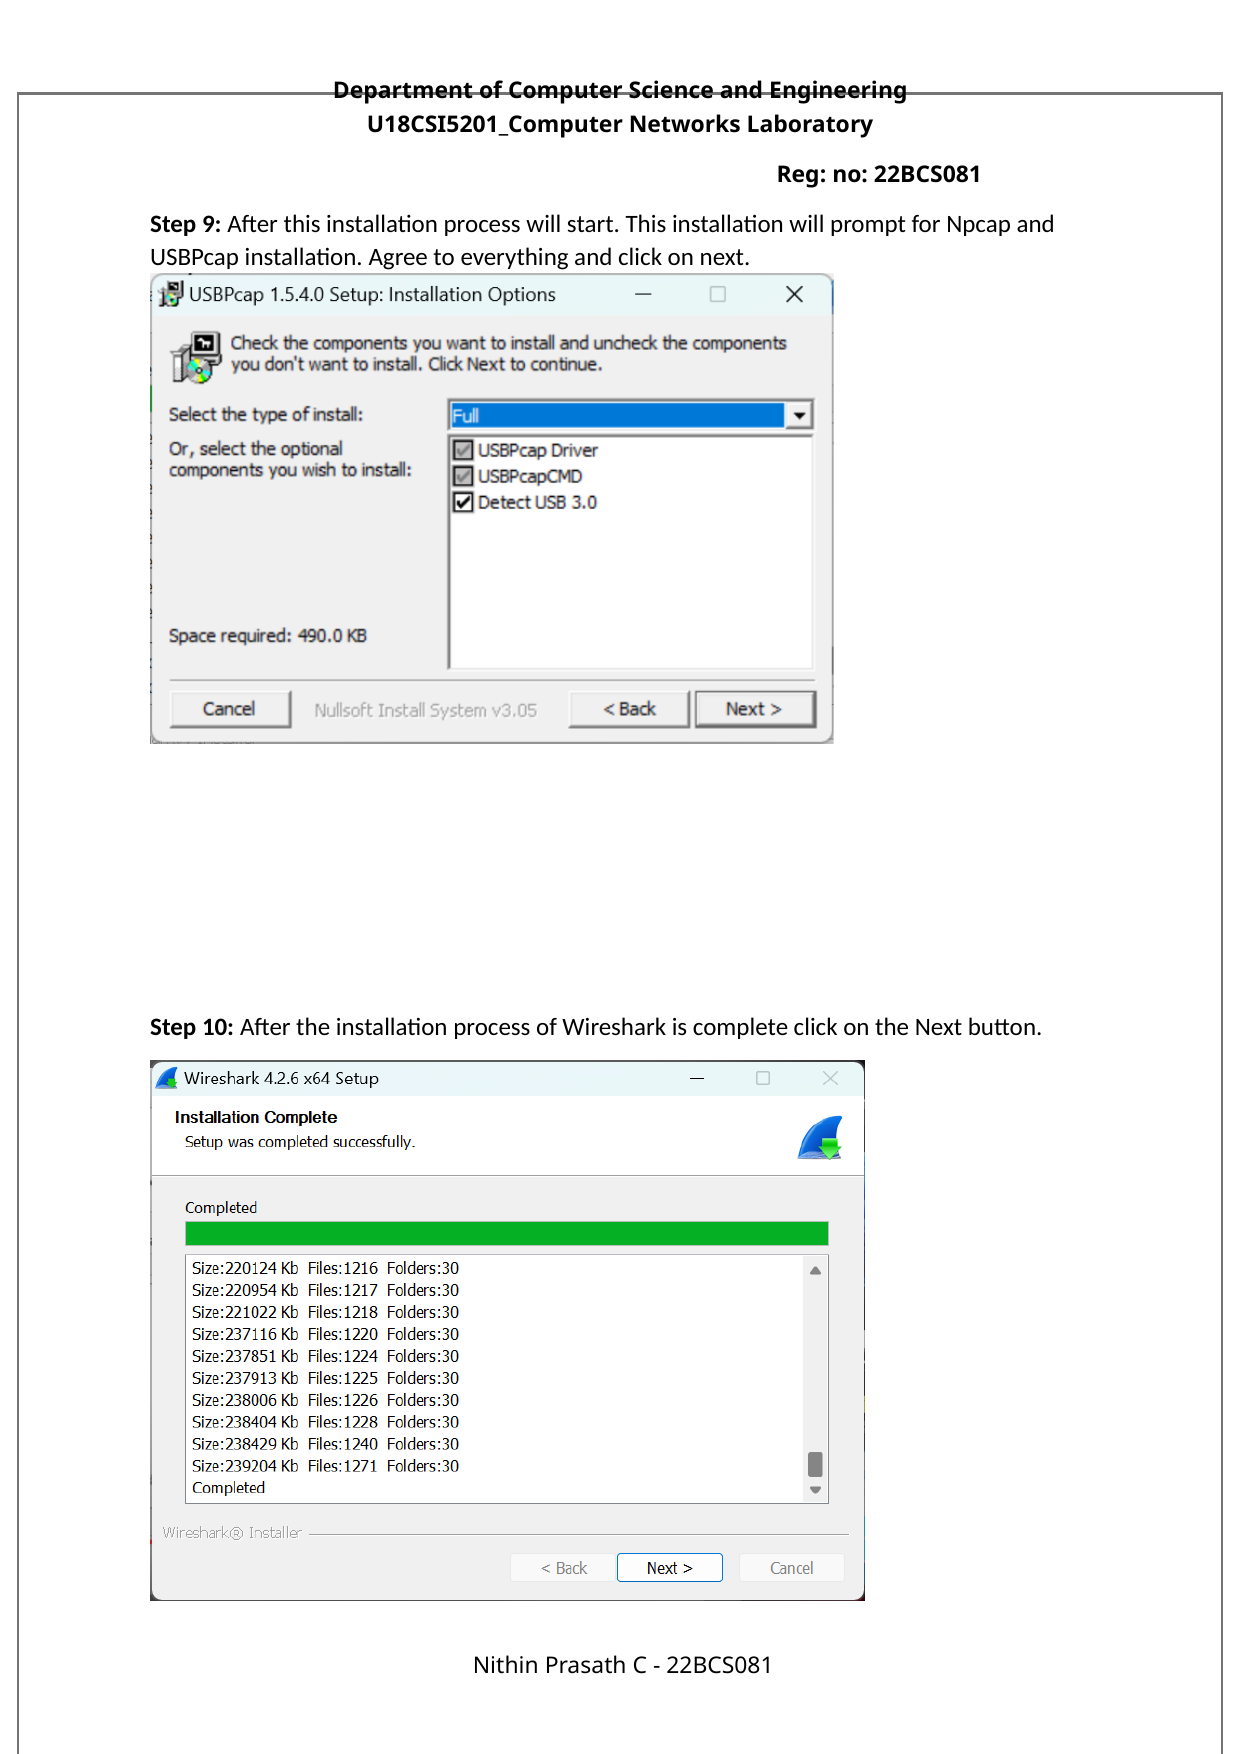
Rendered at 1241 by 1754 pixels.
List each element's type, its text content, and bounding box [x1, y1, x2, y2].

picture [150, 938, 834, 1409]
text Step 8: Next screen is about USB network capturing so it is one’s choice to use it or not, click on Install. [150, 208, 1090, 271]
picture [150, 290, 831, 805]
